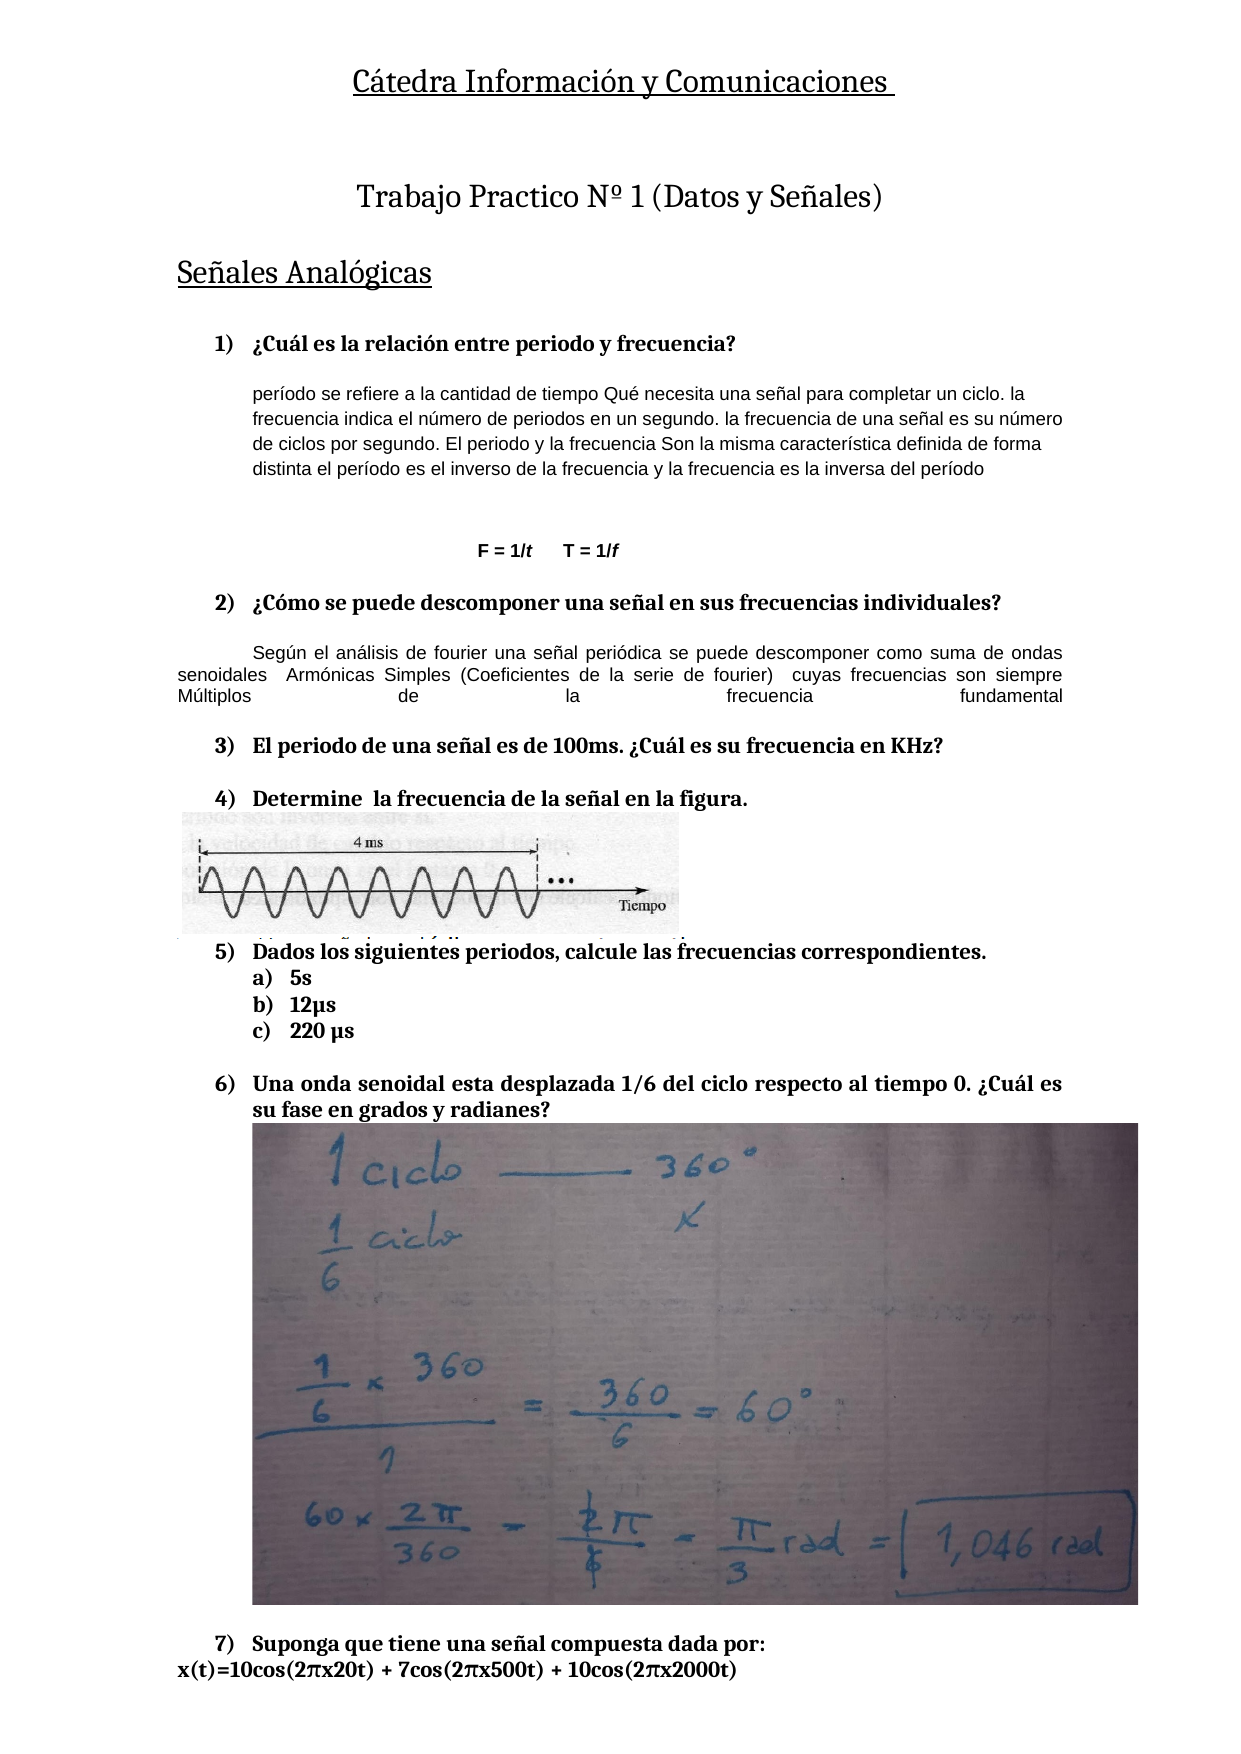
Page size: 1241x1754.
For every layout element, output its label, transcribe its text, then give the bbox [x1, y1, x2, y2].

list Una onda senoidal esta desplazada 1/6 del ciclo respecto al tiempo 0. ¿Cuál es su fase en grados y radianes? [215, 1070, 1063, 1123]
text Cátedra Información y Comunicaciones [177, 62, 1063, 100]
list Determine la frecuencia de la señal en la figura. [215, 786, 1063, 812]
text período se refiere a la cantidad de tiempo Qué necesita una señal para completar un ciclo. la frecuencia indica el número de periodos en un segundo. la frecuencia de una señal es su número de ciclos por segundo. El periodo y la frecuencia Son la misma característica definida de forma distinta el período es el inverso de la frecuencia y la frecuencia es la inversa del período [252, 383, 1063, 479]
picture [177, 812, 687, 939]
picture [252, 1123, 1139, 1605]
list ¿Cuál es la relación entre periodo y frecuencia? [215, 330, 1063, 357]
list 220 µs [252, 1018, 1063, 1044]
list ¿Cómo se puede descomponer una señal en sus frecuencias individuales? [215, 589, 1063, 616]
list 12µs [252, 991, 1063, 1018]
text Según el análisis de fourier una señal periódica se puede descomponer como suma de ondas senoidales Armónicas Simples (Coeficientes de la serie de fourier) cuyas frecuencias son siempre Múltiplos de la frecuencia fundamental [177, 642, 1063, 733]
text Señales Analógicas [177, 254, 1063, 292]
list Suponga que tiene una señal compuesta dada por: [215, 1631, 1063, 1657]
list Dados los siguientes periodos, calcule las frecuencias correspondientes. [215, 939, 1063, 965]
text Trabajo Practico Nº 1 (Datos y Señales) [177, 177, 1063, 215]
list 5s [252, 965, 1063, 991]
text x(t)=10cos(2πx20t) + 7cos(2πx500t) + 10cos(2πx2000t) [177, 1657, 1063, 1683]
text F = 1/t T = 1/f [252, 539, 1063, 561]
list El periodo de una señal es de 100ms. ¿Cuál es su frecuencia en KHz? [215, 733, 1063, 759]
